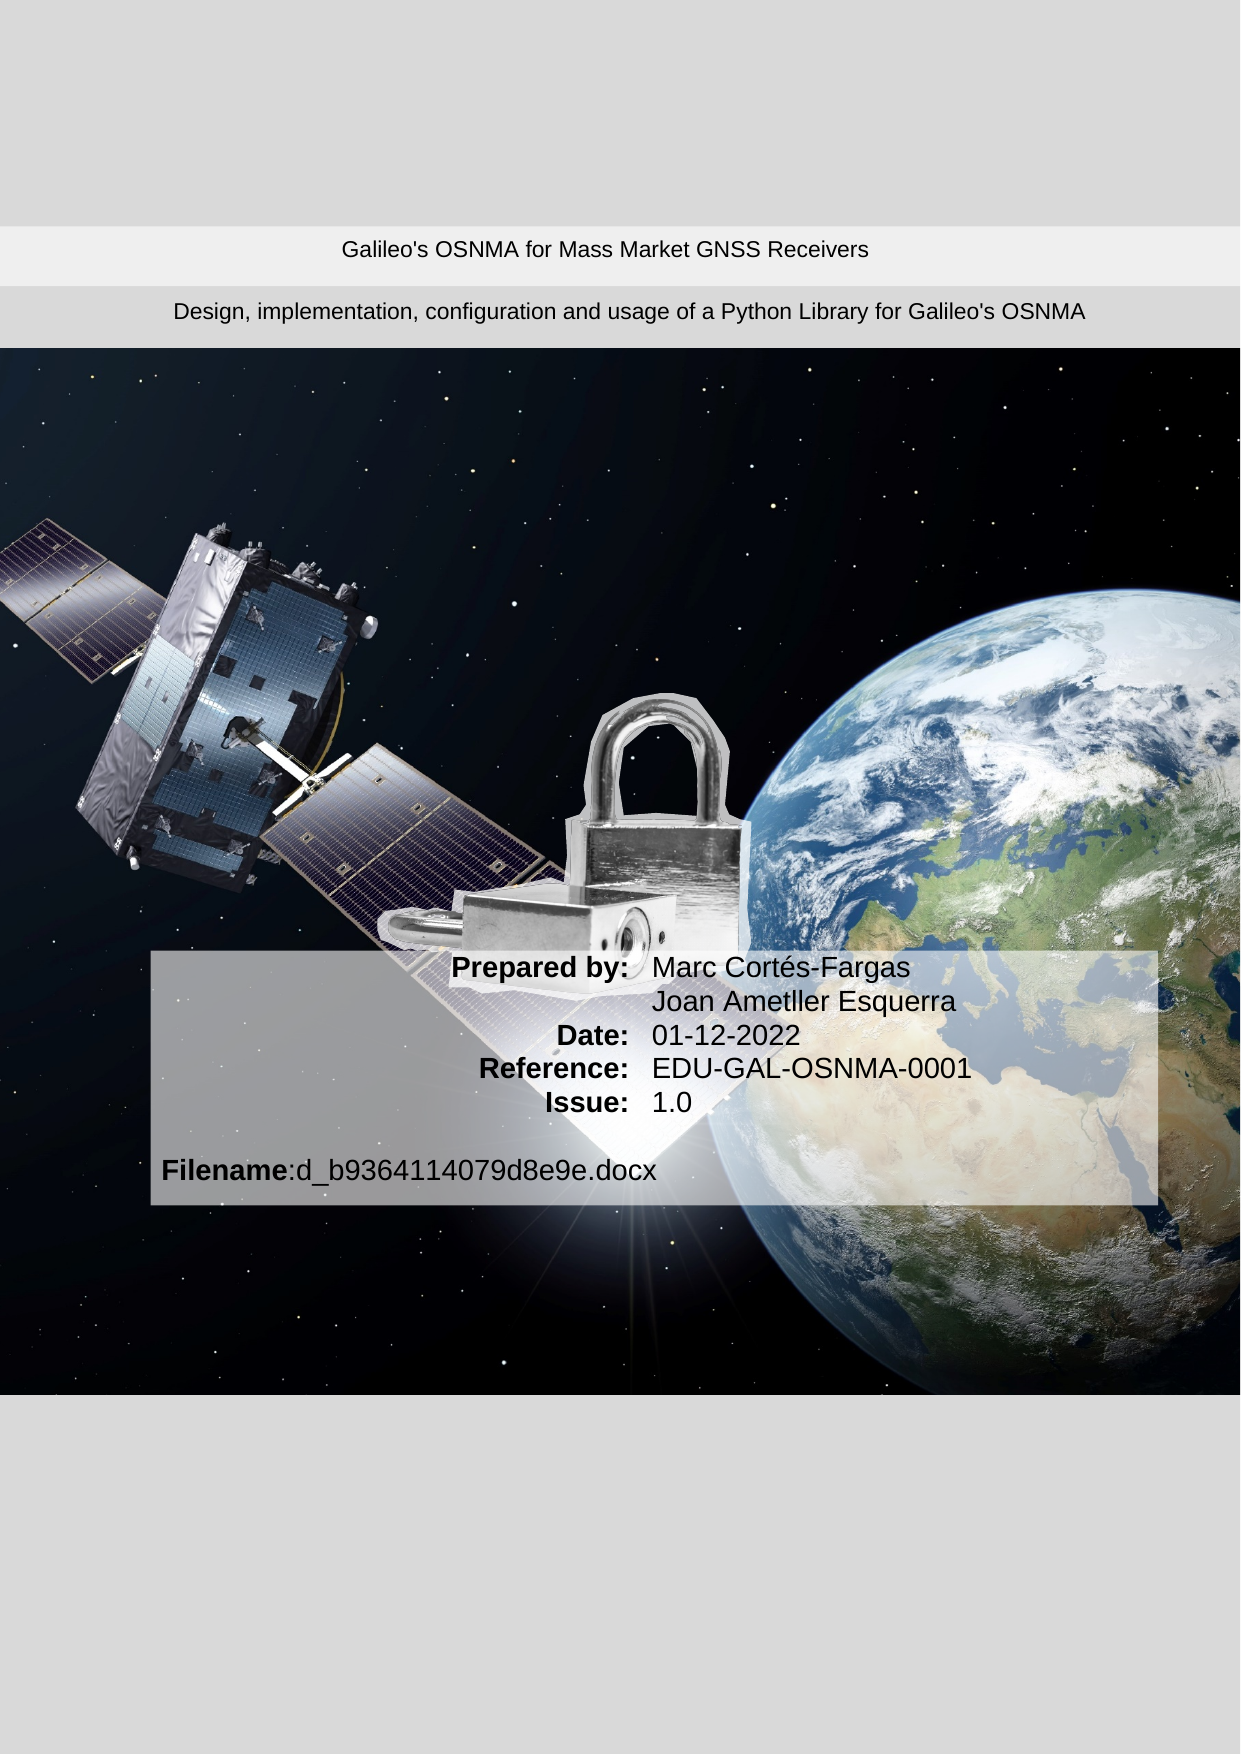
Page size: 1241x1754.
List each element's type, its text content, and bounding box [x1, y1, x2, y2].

table_header Prepared by: [150, 951, 640, 1018]
table_cell 01-12-2022 [640, 1018, 1160, 1052]
picture [0, 348, 1241, 1395]
table_cell Date: [150, 1018, 640, 1052]
table_cell EDU-GAL-OSNMA-0001 [640, 1052, 1160, 1086]
table_cell Reference: [150, 1052, 640, 1086]
table_cell Filename:edu-gal-osnma-0001-1.0-osnma for python [150, 1153, 1160, 1254]
table_cell 1.0 [640, 1086, 1160, 1153]
table_header Marc Cortés-Fargas Joan Ametller Esquerra [640, 951, 1160, 1018]
table_cell Issue: [150, 1086, 640, 1153]
